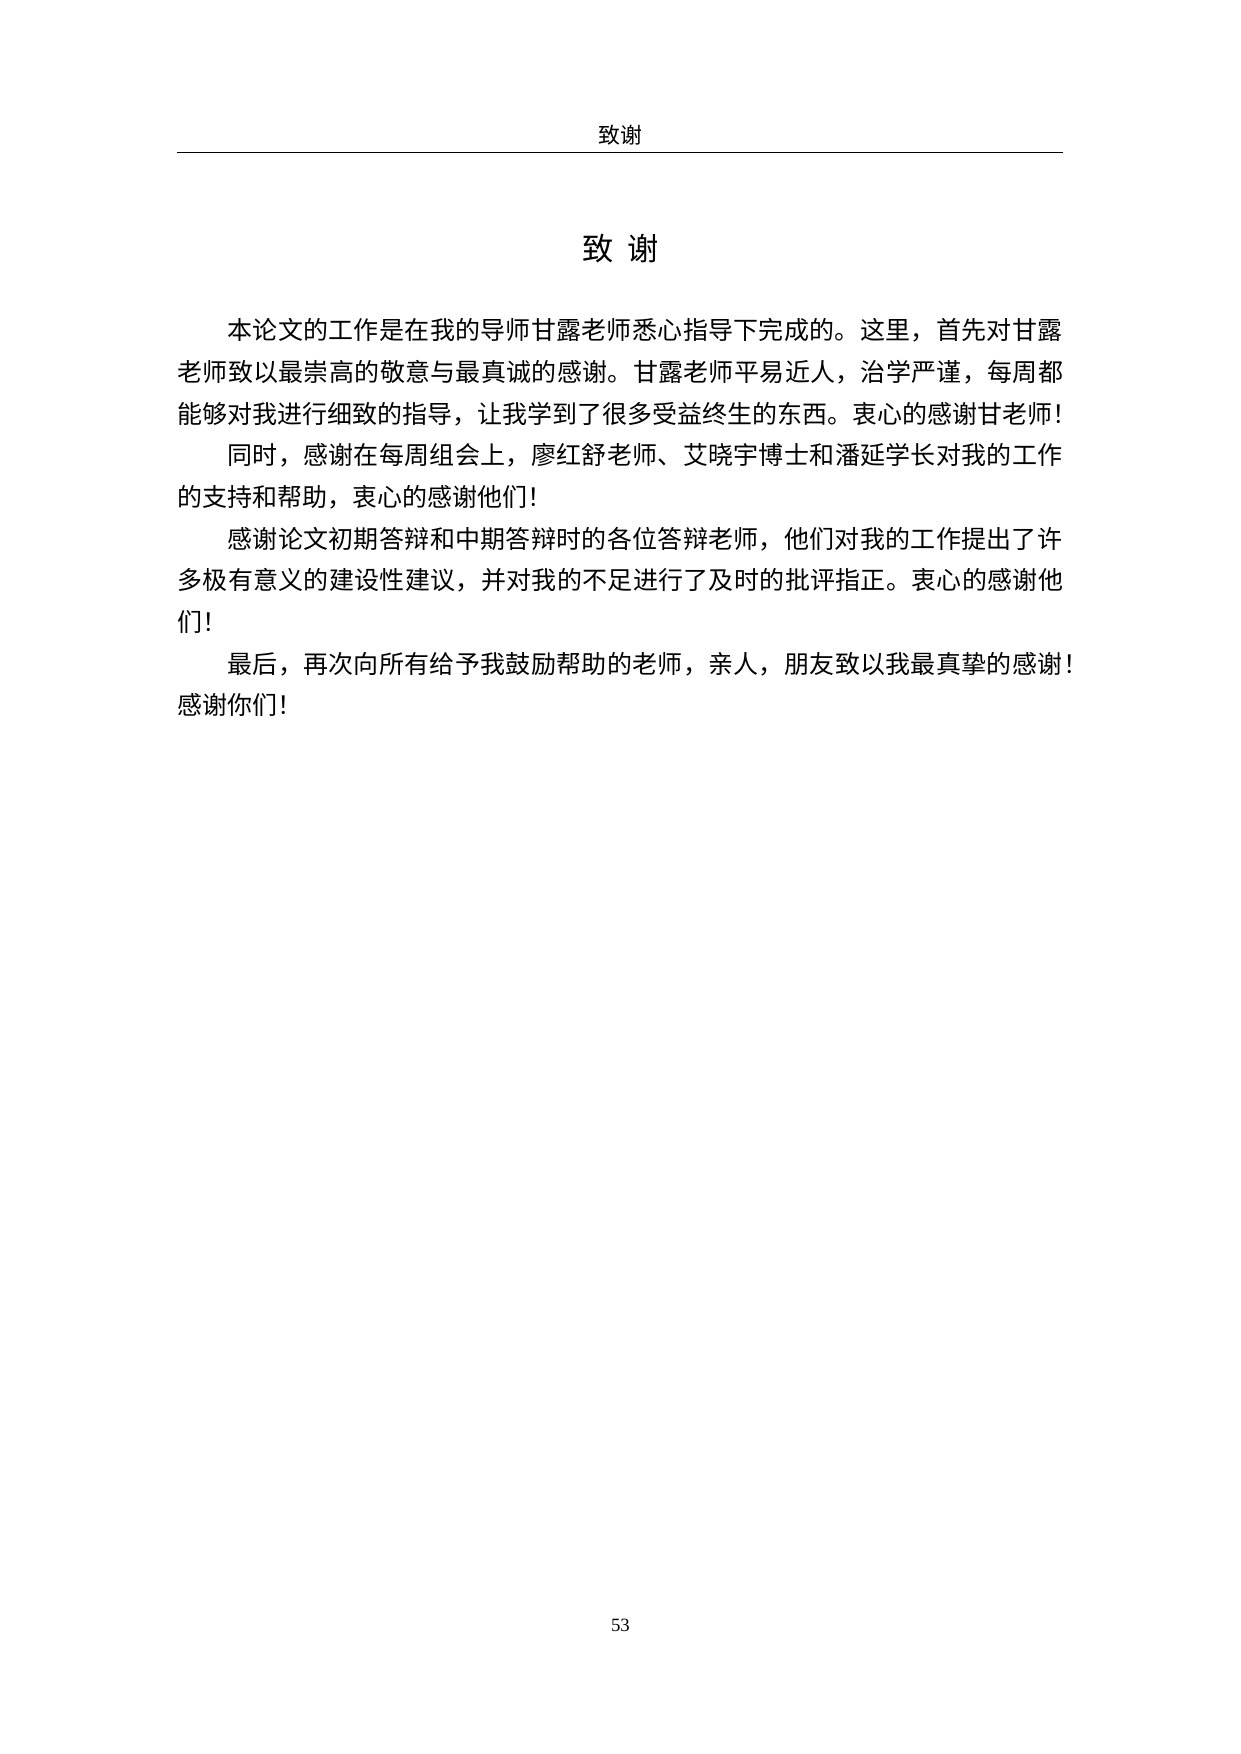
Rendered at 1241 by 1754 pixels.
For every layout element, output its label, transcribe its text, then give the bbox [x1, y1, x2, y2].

text 本论文的工作是在我的导师甘露老师悉心指导下完成的。这里，首先对甘露老师致以最崇高的敬意与最真诚的感谢。甘露老师平易近人，治学严谨，每周都能够对我进行细致的指导，让我学到了很多受益终生的东西。衷心的感谢甘老师！ [177, 306, 1063, 431]
text 同时，感谢在每周组会上，廖红舒老师、艾晓宇博士和潘延学长对我的工作的支持和帮助，衷心的感谢他们！ [177, 431, 1063, 515]
text 最后，再次向所有给予我鼓励帮助的老师，亲人，朋友致以我最真挚的感谢！感谢你们！ [177, 640, 1063, 723]
text 致 谢 [177, 227, 1063, 269]
text 感谢论文初期答辩和中期答辩时的各位答辩老师，他们对我的工作提出了许多极有意义的建设性建议，并对我的不足进行了及时的批评指正。衷心的感谢他们！ [177, 515, 1063, 640]
